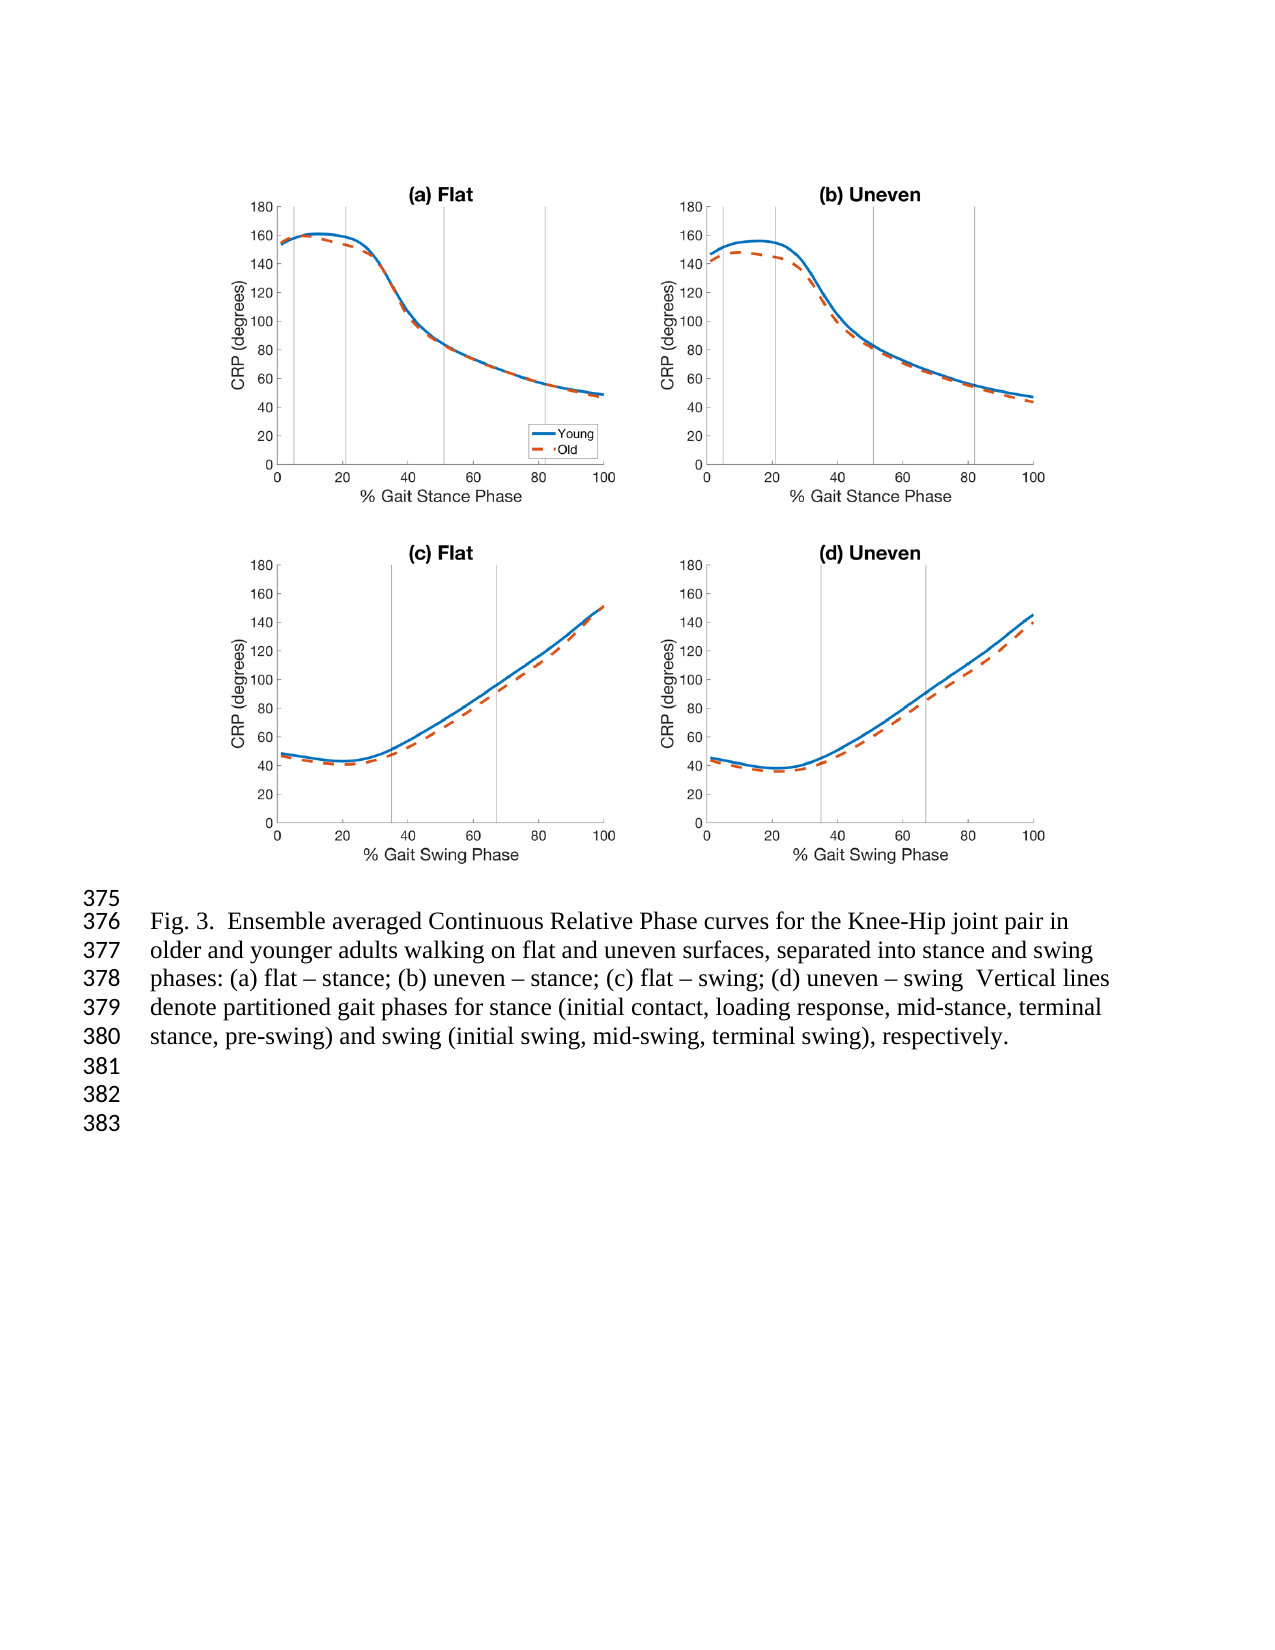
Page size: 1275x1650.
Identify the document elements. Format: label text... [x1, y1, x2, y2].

picture [150, 150, 1125, 906]
text Fig. 3. Ensemble averaged Continuous Relative Phase curves for the Knee-Hip joint pair in older and younger adults walking on flat and uneven surfaces, separated into stance and swing phases: (a) flat – stance; (b) uneven – stance; (c) flat – swing; (d) uneven – swing Vertical lines denote partitioned gait phases for stance (initial contact, loading response, mid-stance, terminal stance, pre-swing) and swing (initial swing, mid-swing, terminal swing), respectively. [150, 906, 1125, 1050]
